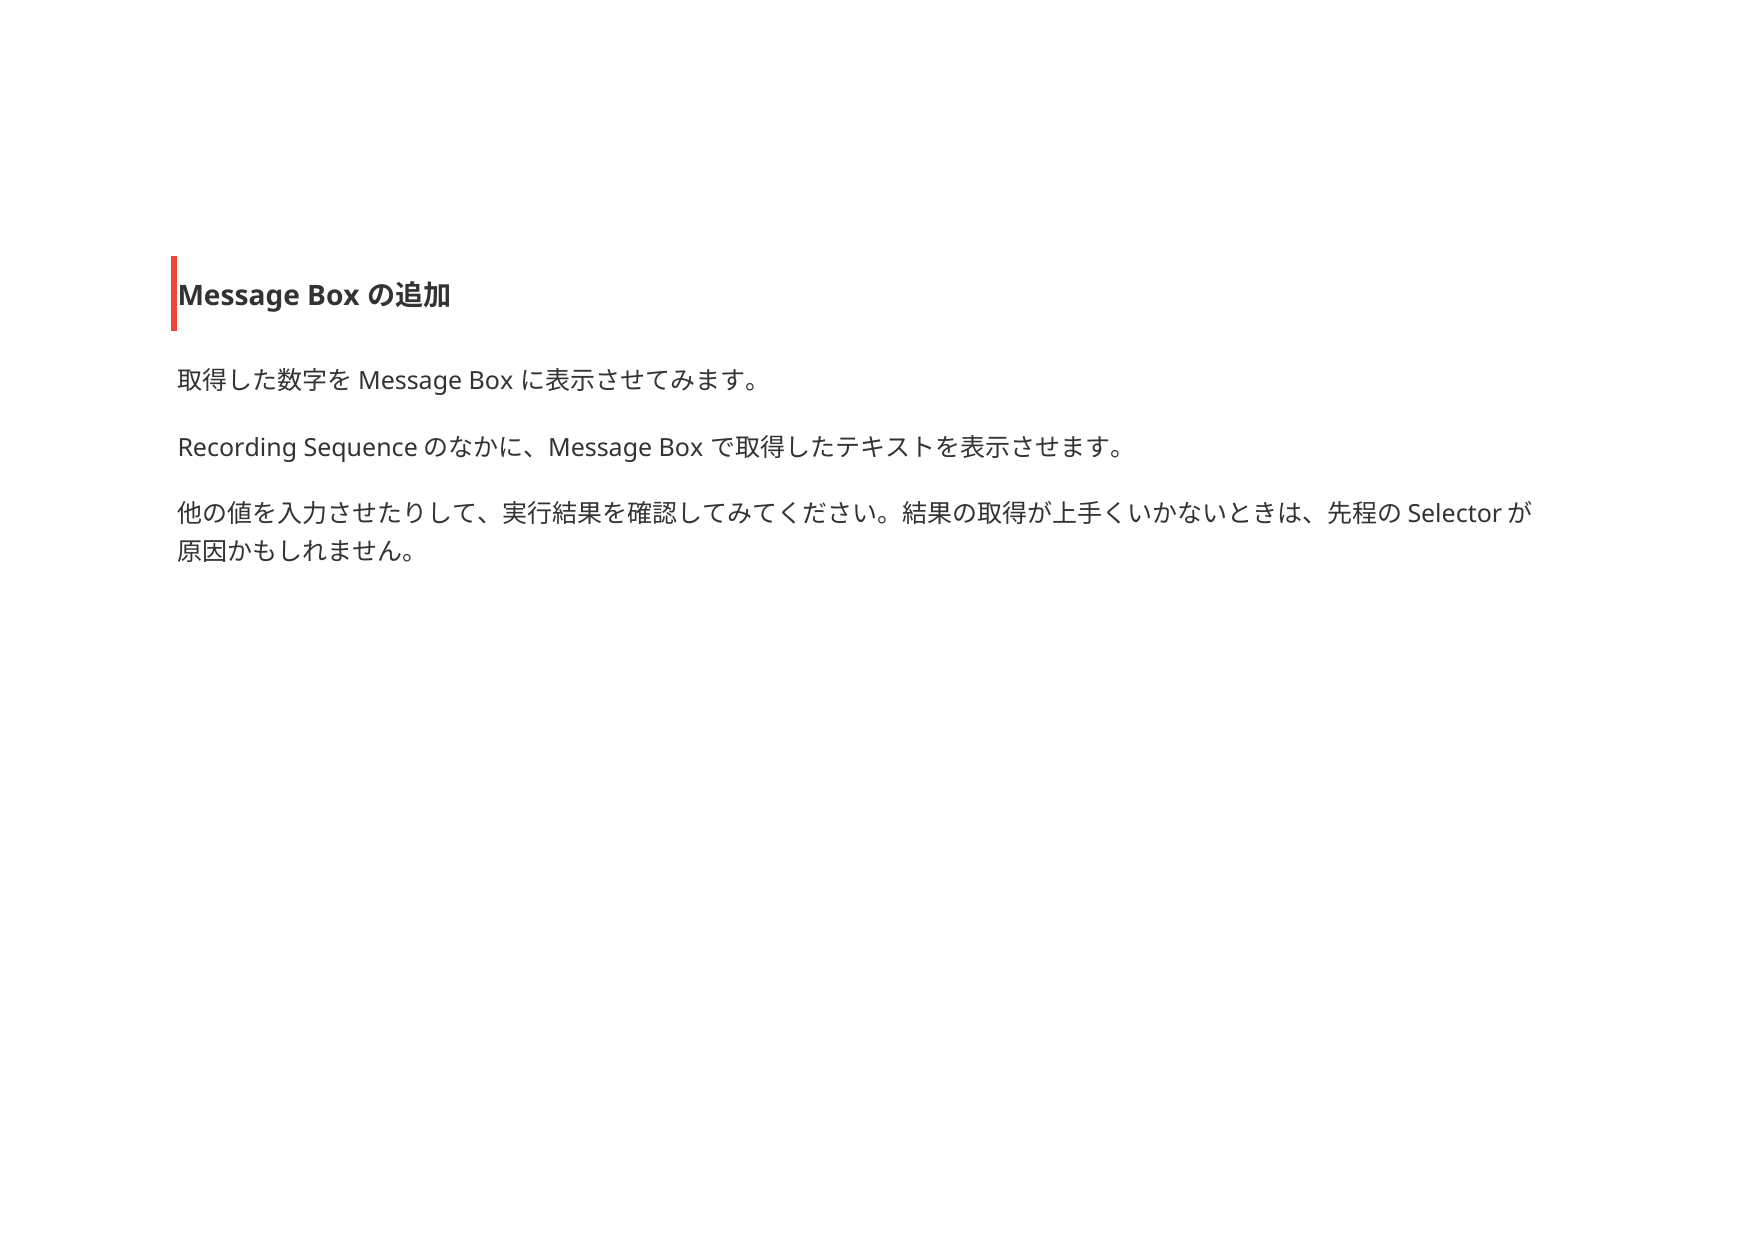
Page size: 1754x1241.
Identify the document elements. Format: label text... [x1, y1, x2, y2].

text Recording Sequenceのなかに、Message Box で取得したテキストを表示させます。 [177, 426, 1547, 464]
text Message Box の追加 [177, 256, 1547, 331]
text 他の値を入力させたりして、実行結果を確認してみてください。結果の取得が上手くいかないときは、先程のSelectorが原因かもしれません。 [177, 493, 1547, 568]
text 取得した数字を Message Box に表示させてみます。 [177, 360, 1547, 397]
